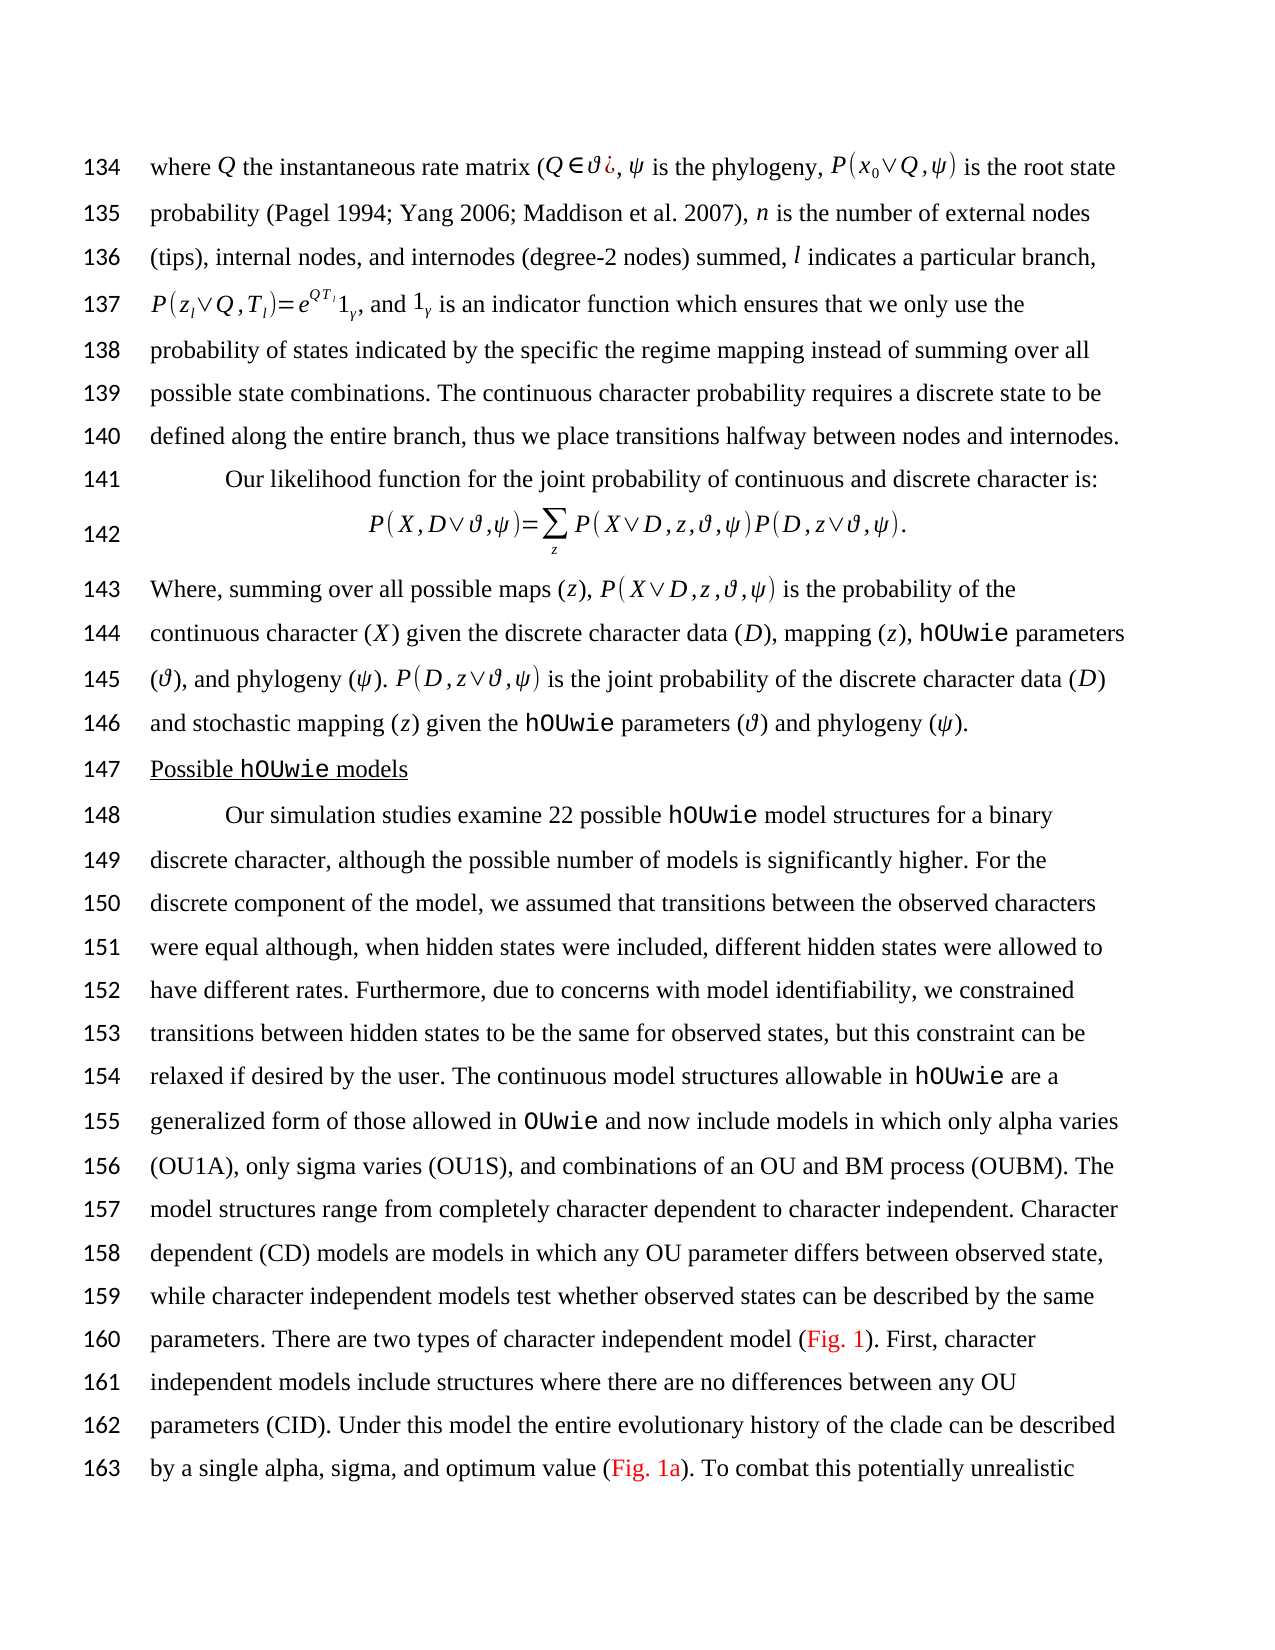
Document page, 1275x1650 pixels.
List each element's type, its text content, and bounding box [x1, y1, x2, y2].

text Possible hOUwie models [150, 754, 1125, 785]
text Where, summing over all possible maps (), is the probability of the continuous character () given the discrete character data (), mapping (), hOUwie parameters (), and phylogeny (). is the joint probability of the discrete character data () and stochastic mapping () given the hOUwie parameters () and phylogeny (). [150, 574, 1125, 738]
text where the instantaneous rate matrix (, is the phylogeny, is the root state probability (Pagel 1994; Yang 2006; Maddison et al. 2007), is the number of external nodes (tips), internal nodes, and internodes (degree-2 nodes) summed, indicates a particular branch, , and is an indicator function which ensures that we only use the probability of states indicated by the specific the regime mapping instead of summing over all possible state combinations. The continuous character probability requires a discrete state to be defined along the entire branch, thus we place transitions halfway between nodes and internodes. [150, 150, 1125, 450]
text Our likelihood function for the joint probability of continuous and discrete character is: [150, 464, 1125, 493]
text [150, 800, 1125, 1482]
